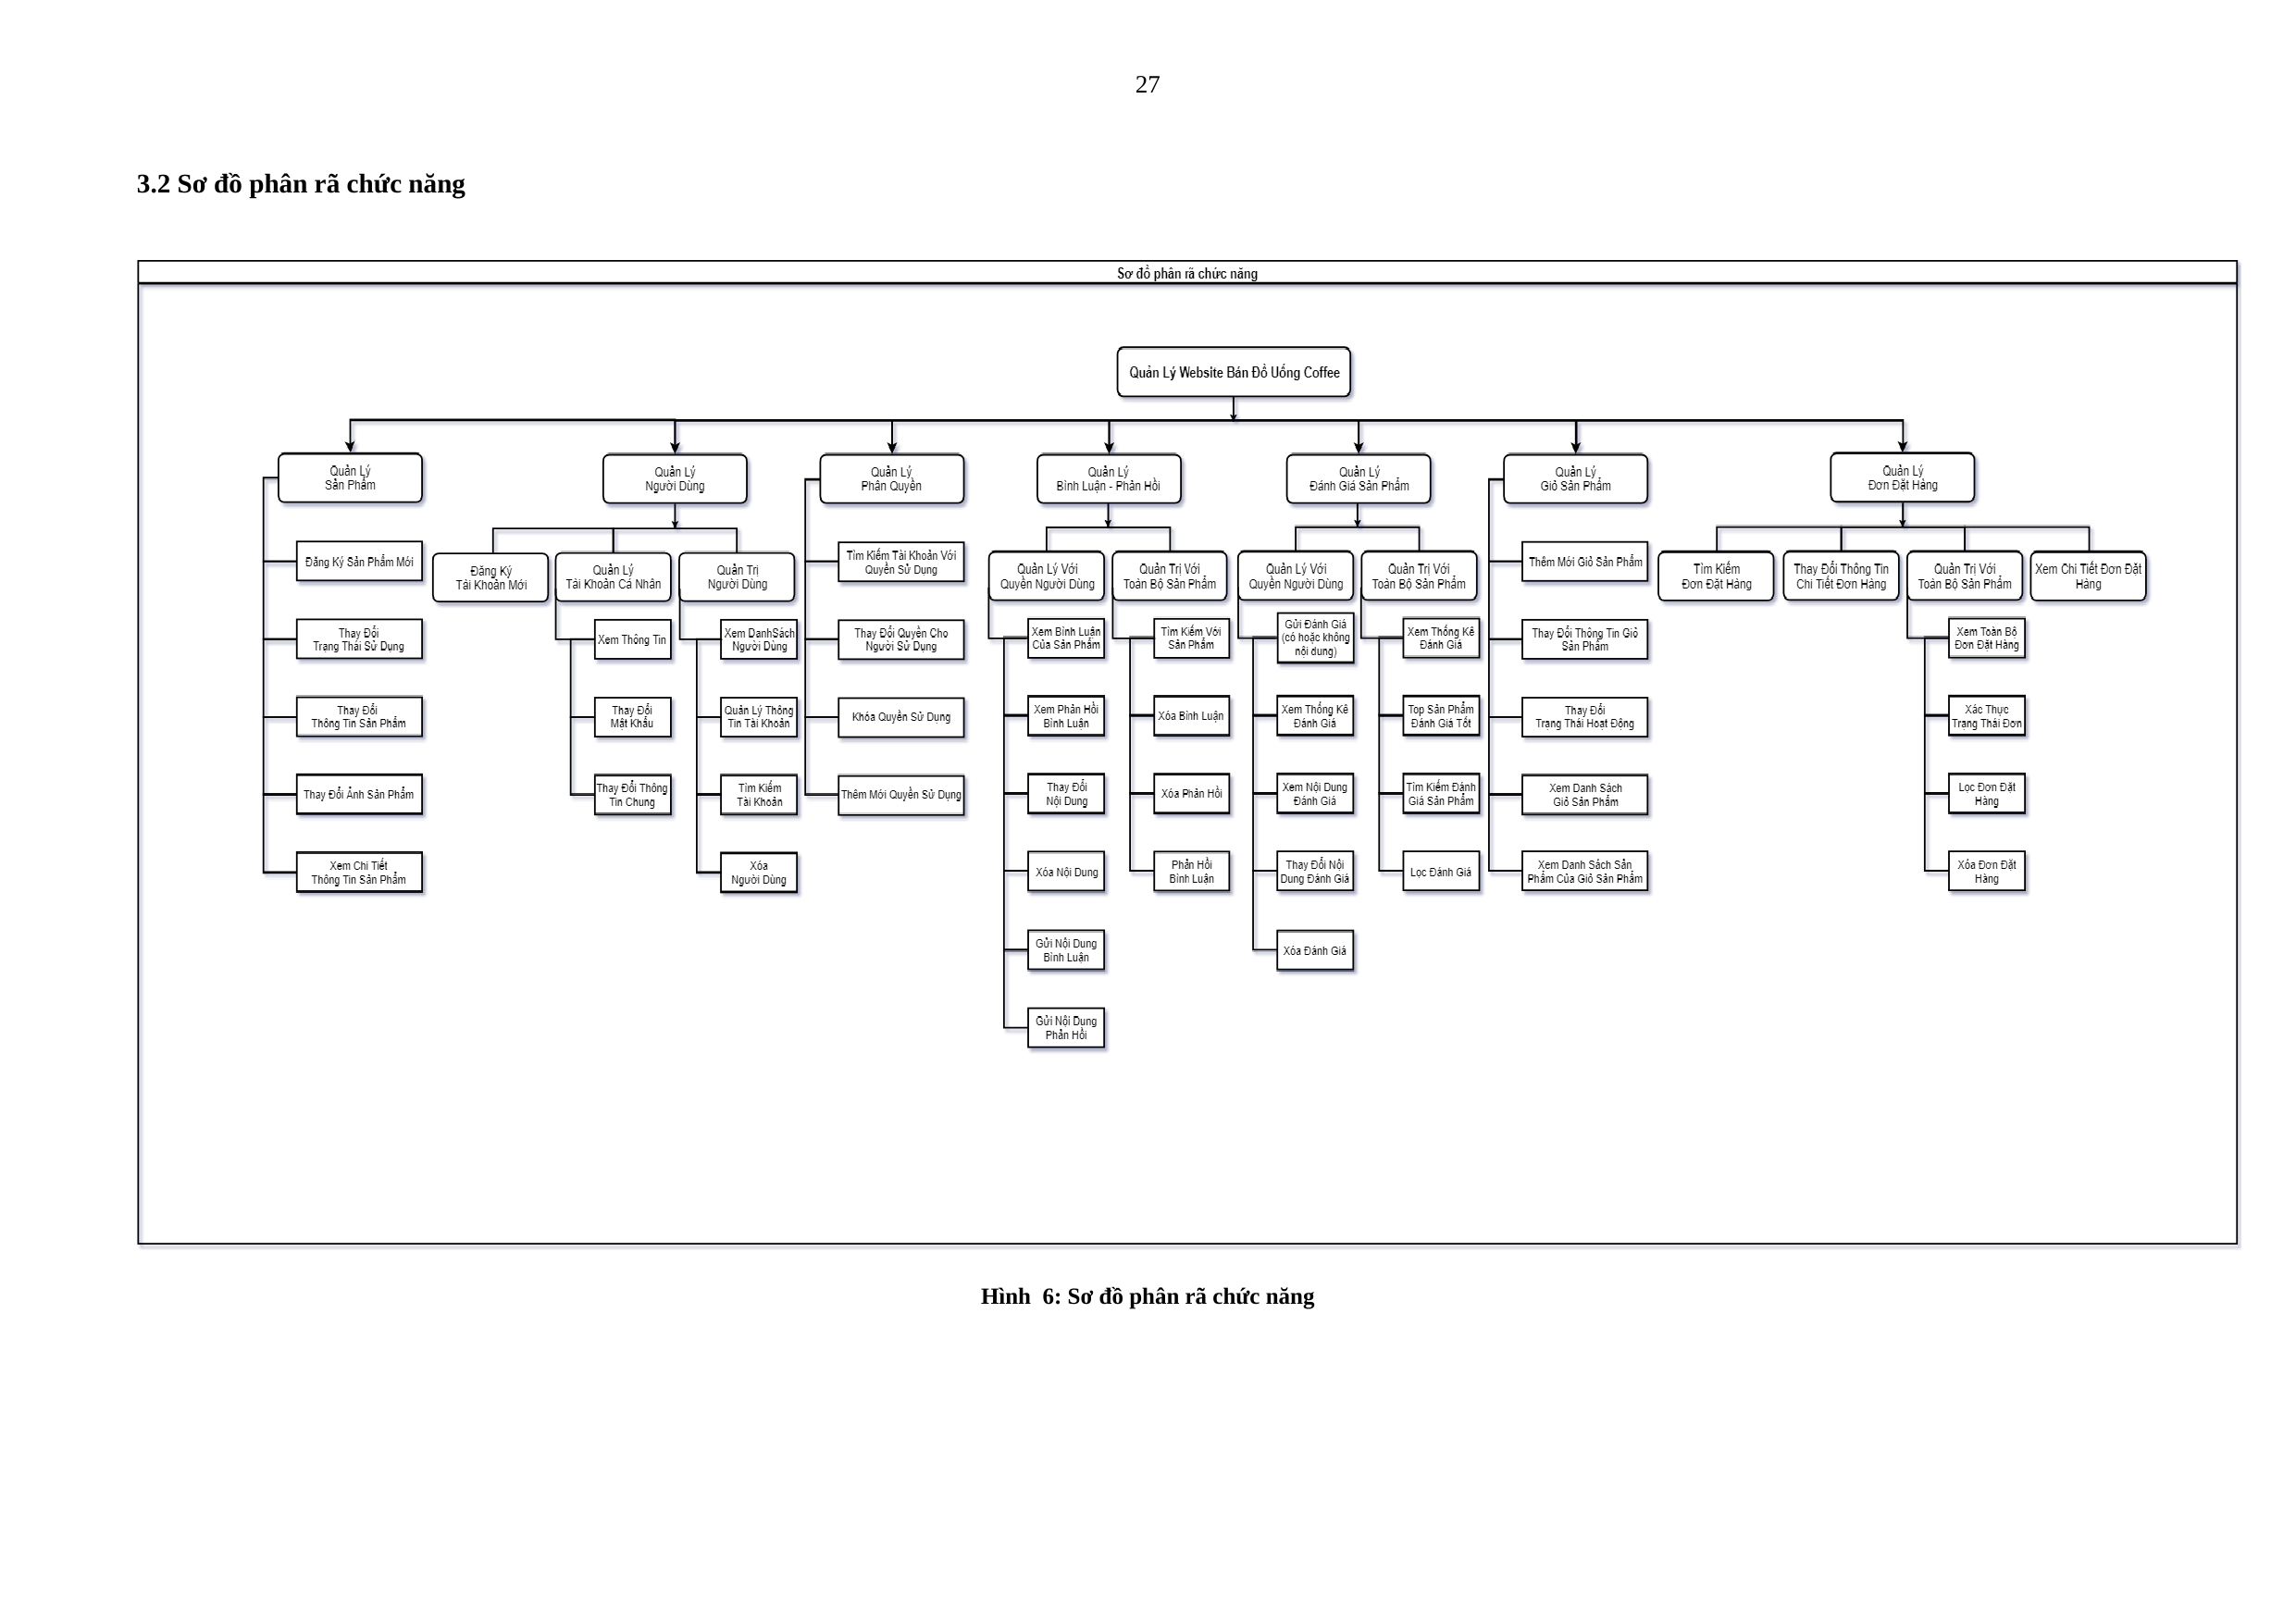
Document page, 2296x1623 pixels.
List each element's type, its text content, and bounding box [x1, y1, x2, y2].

text Hình 6: Sơ đồ phân rã chức năng [137, 1282, 2159, 1309]
picture [136, 257, 2242, 1253]
subtitle 3.2 Sơ đồ phân rã chức năng [137, 167, 2159, 199]
